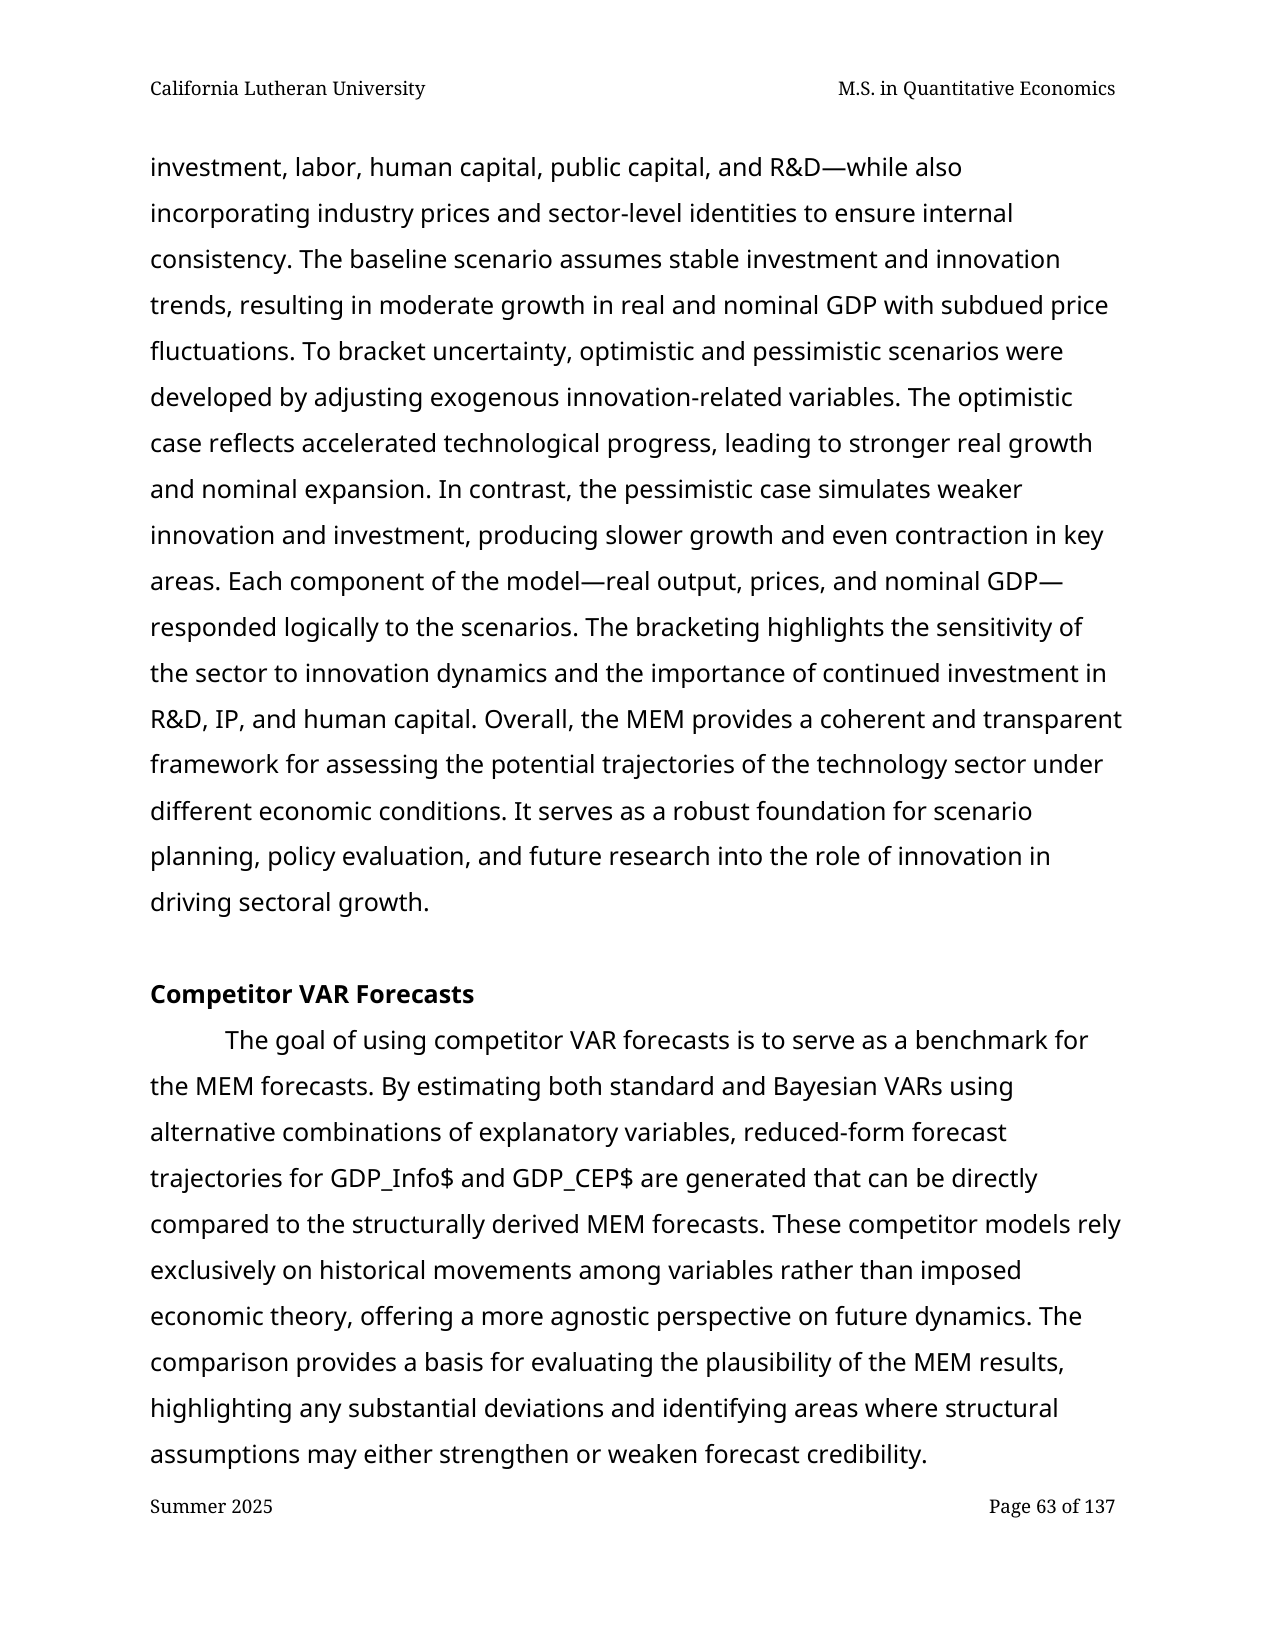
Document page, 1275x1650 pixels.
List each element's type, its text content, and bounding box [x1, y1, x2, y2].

text The goal of using competitor VAR forecasts is to serve as a benchmark for the MEM forecasts. By estimating both standard and Bayesian VARs using alternative combinations of explanatory variables, reduced-form forecast trajectories for GDP_Info$ and GDP_CEP$ are generated that can be directly compared to the structurally derived MEM forecasts. These competitor models rely exclusively on historical movements among variables rather than imposed economic theory, offering a more agnostic perspective on future dynamics. The comparison provides a basis for evaluating the plausibility of the MEM results, highlighting any substantial deviations and identifying areas where structural assumptions may either strengthen or weaken forecast credibility. [150, 1023, 1125, 1470]
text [150, 150, 1125, 919]
text Competitor VAR Forecasts [150, 977, 1125, 1011]
